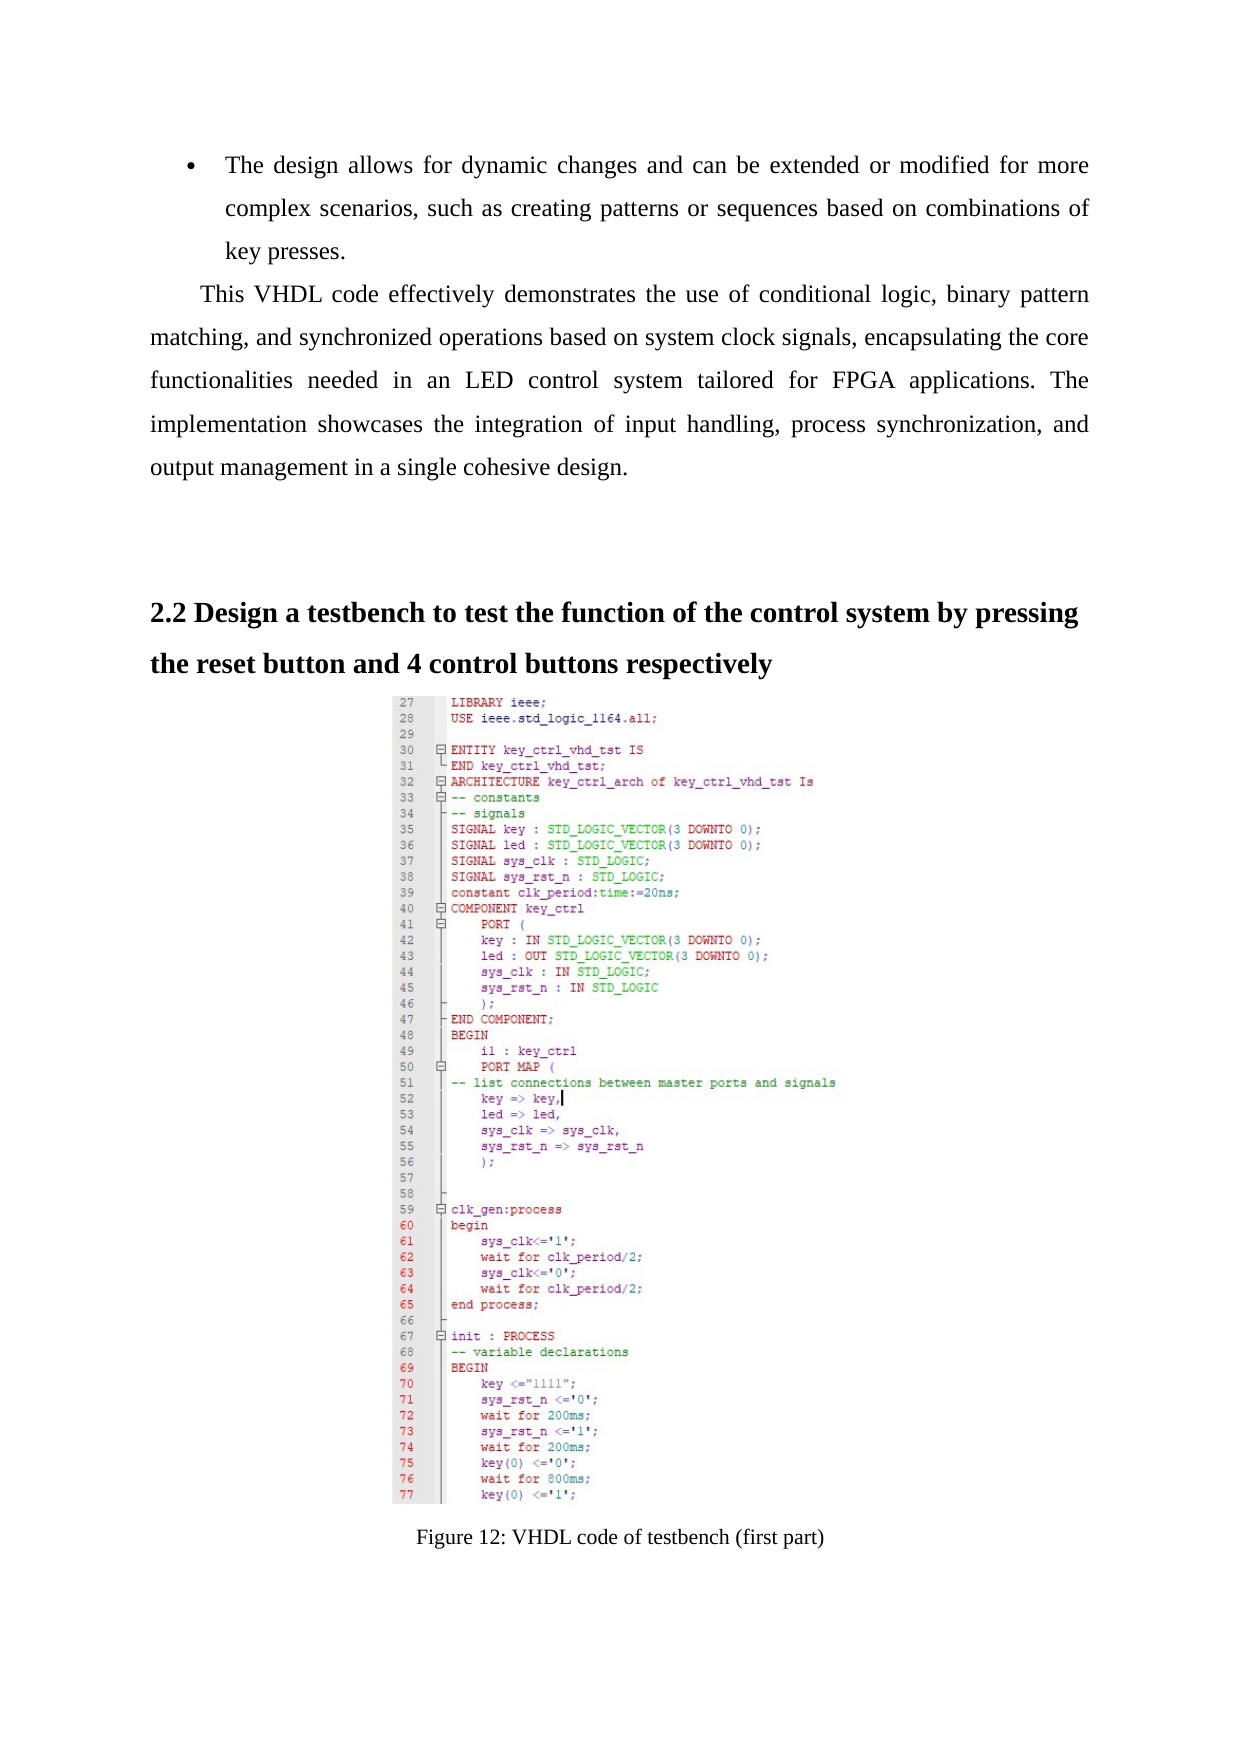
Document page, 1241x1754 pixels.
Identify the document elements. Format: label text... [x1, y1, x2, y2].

text This VHDL code effectively demonstrates the use of conditional logic, binary pattern matching, and synchronized operations based on system clock signals, encapsulating the core functionalities needed in an LED control system tailored for FPGA applications. The implementation showcases the integration of input handling, process synchronization, and output management in a single cohesive design. [150, 279, 1090, 481]
text Figure 12: VHDL code of testbench (first part) [150, 1524, 1090, 1549]
text 2.2 Design a testbench to test the function of the control system by pressing the reset button and 4 control buttons respectively [150, 596, 1090, 679]
picture [392, 696, 848, 1505]
list The design allows for dynamic changes and can be extended or modified for more complex scenarios, such as creating patterns or sequences based on combinations of key presses. [187, 150, 1090, 265]
